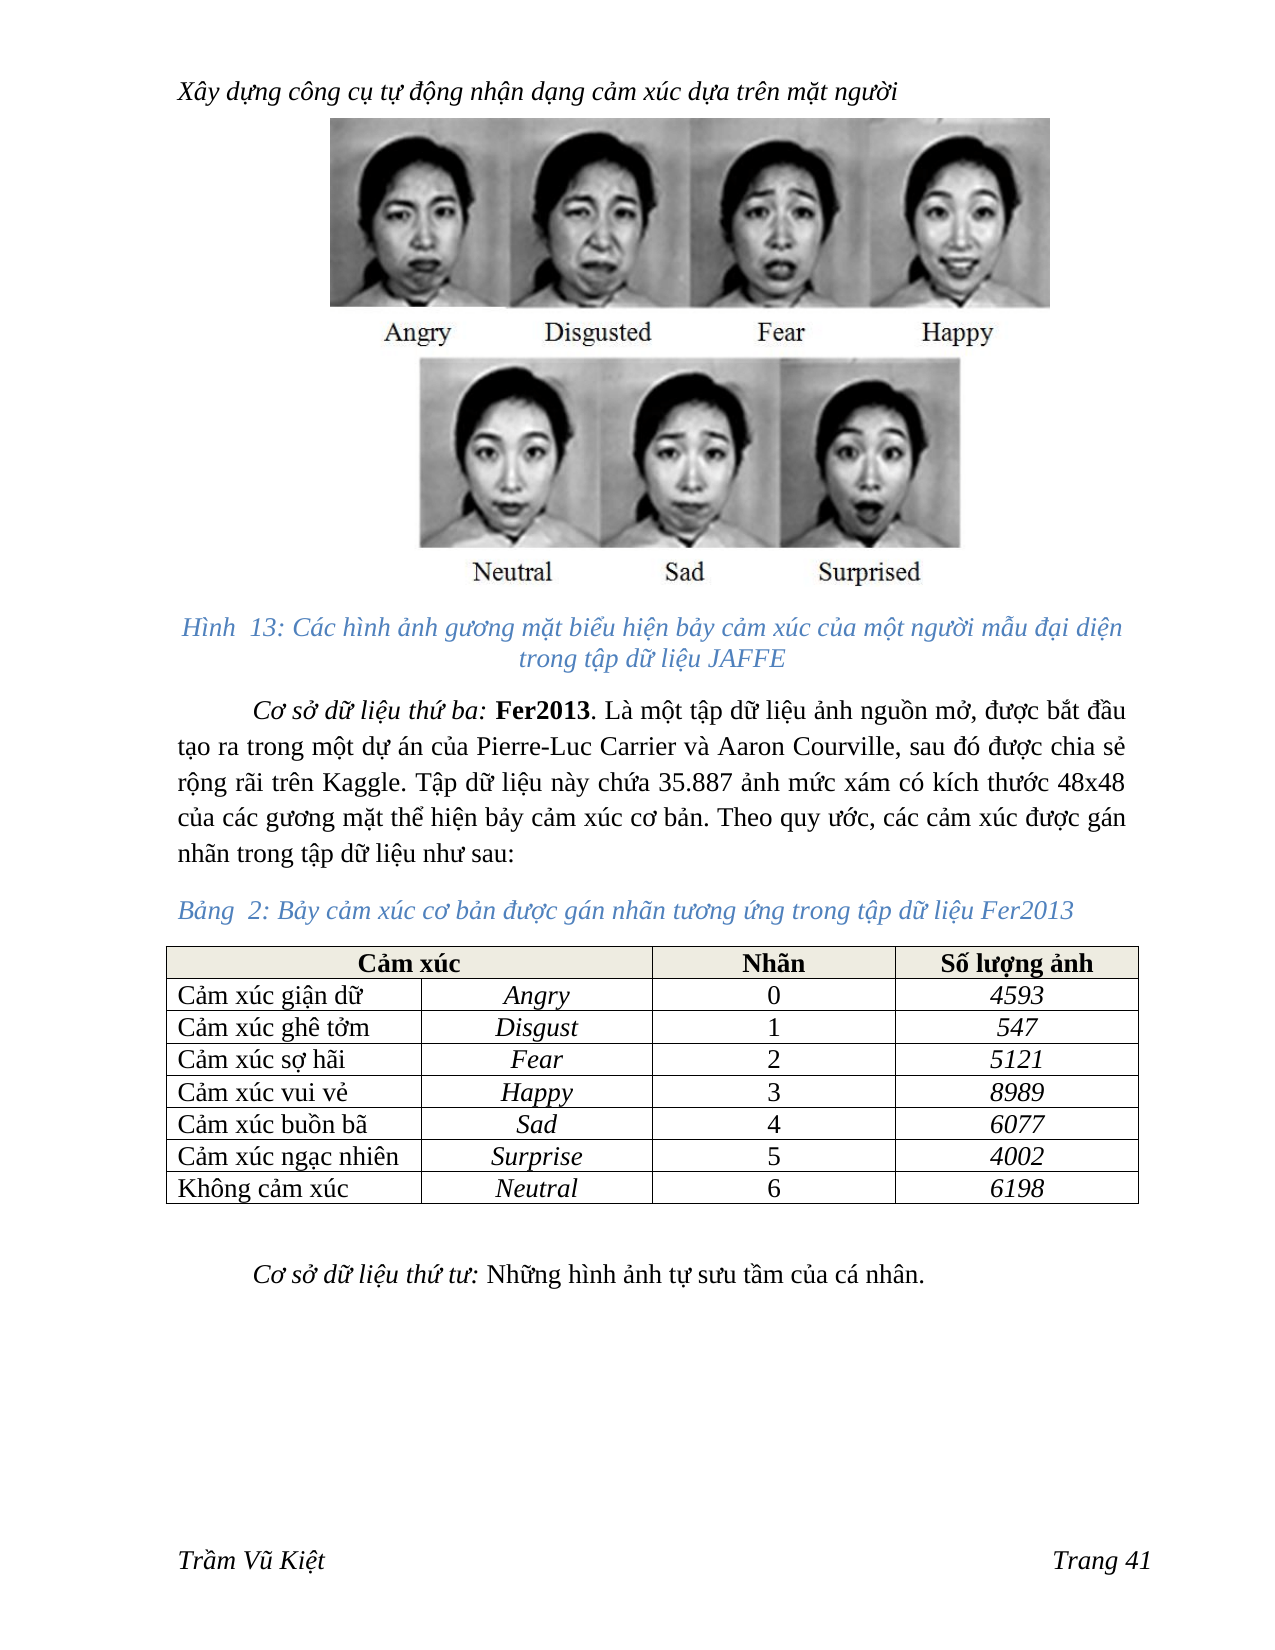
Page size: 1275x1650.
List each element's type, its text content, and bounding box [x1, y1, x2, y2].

table_cell 6 [653, 1172, 895, 1203]
text Hình 13: Các hình ảnh gương mặt biểu hiện bảy cảm xúc của một người mẫu đại diện trong tập dữ liệu JAFFE [177, 611, 1127, 673]
table_cell 6198 [896, 1172, 1138, 1203]
table_cell 1 [653, 1011, 895, 1042]
table_cell Cảm xúc giận dữ [167, 979, 421, 1010]
table_cell Fear [422, 1044, 652, 1074]
table_header Nhãn [653, 947, 895, 978]
table_cell 547 [896, 1011, 1138, 1042]
table_cell 6077 [896, 1108, 1138, 1139]
text Cơ sở dữ liệu thứ ba: Fer2013. Là một tập dữ liệu ảnh nguồn mở, được bắt đầu tạo ra trong một dự án của Pierre-Luc Carrier và Aaron Courville, sau đó được chia sẻ rộng rãi trên Kaggle. Tập dữ liệu này chứa 35.887 ảnh mức xám có kích thước 48x48 của các gương mặt thể hiện bảy cảm xúc cơ bản. Theo quy ước, các cảm xúc được gán nhãn trong tập dữ liệu như sau: [177, 694, 1127, 868]
table_cell Cảm xúc vui vẻ [167, 1076, 421, 1107]
table_cell Happy [422, 1076, 652, 1107]
table_cell 3 [653, 1076, 895, 1107]
table_cell Không cảm xúc [167, 1172, 421, 1203]
table_cell Surprise [422, 1140, 652, 1171]
table_cell 4593 [896, 979, 1138, 1010]
text Bảng 2: Bảy cảm xúc cơ bản được gán nhãn tương ứng trong tập dữ liệu Fer2013 [177, 894, 1127, 925]
table_cell Cảm xúc sợ hãi [167, 1044, 421, 1074]
picture [330, 118, 1050, 587]
table_cell 8989 [896, 1076, 1138, 1107]
table_cell 5 [653, 1140, 895, 1171]
table_header Số lượng ảnh [896, 947, 1138, 978]
text Cơ sở dữ liệu thứ tư: Những hình ảnh tự sưu tầm của cá nhân. [177, 1258, 1127, 1289]
table_cell Cảm xúc ghê tởm [167, 1011, 421, 1042]
table_cell Angry [422, 979, 652, 1010]
table_cell Neutral [422, 1172, 652, 1203]
table_header Cảm xúc [167, 947, 652, 978]
table_cell 2 [653, 1044, 895, 1074]
table_cell 4002 [896, 1140, 1138, 1171]
table_cell 5121 [896, 1044, 1138, 1074]
table_cell Sad [422, 1108, 652, 1139]
table_cell Cảm xúc ngạc nhiên [167, 1140, 421, 1171]
table_cell 0 [653, 979, 895, 1010]
table_cell 4 [653, 1108, 895, 1139]
table_cell Disgust [422, 1011, 652, 1042]
table_cell Cảm xúc buồn bã [167, 1108, 421, 1139]
